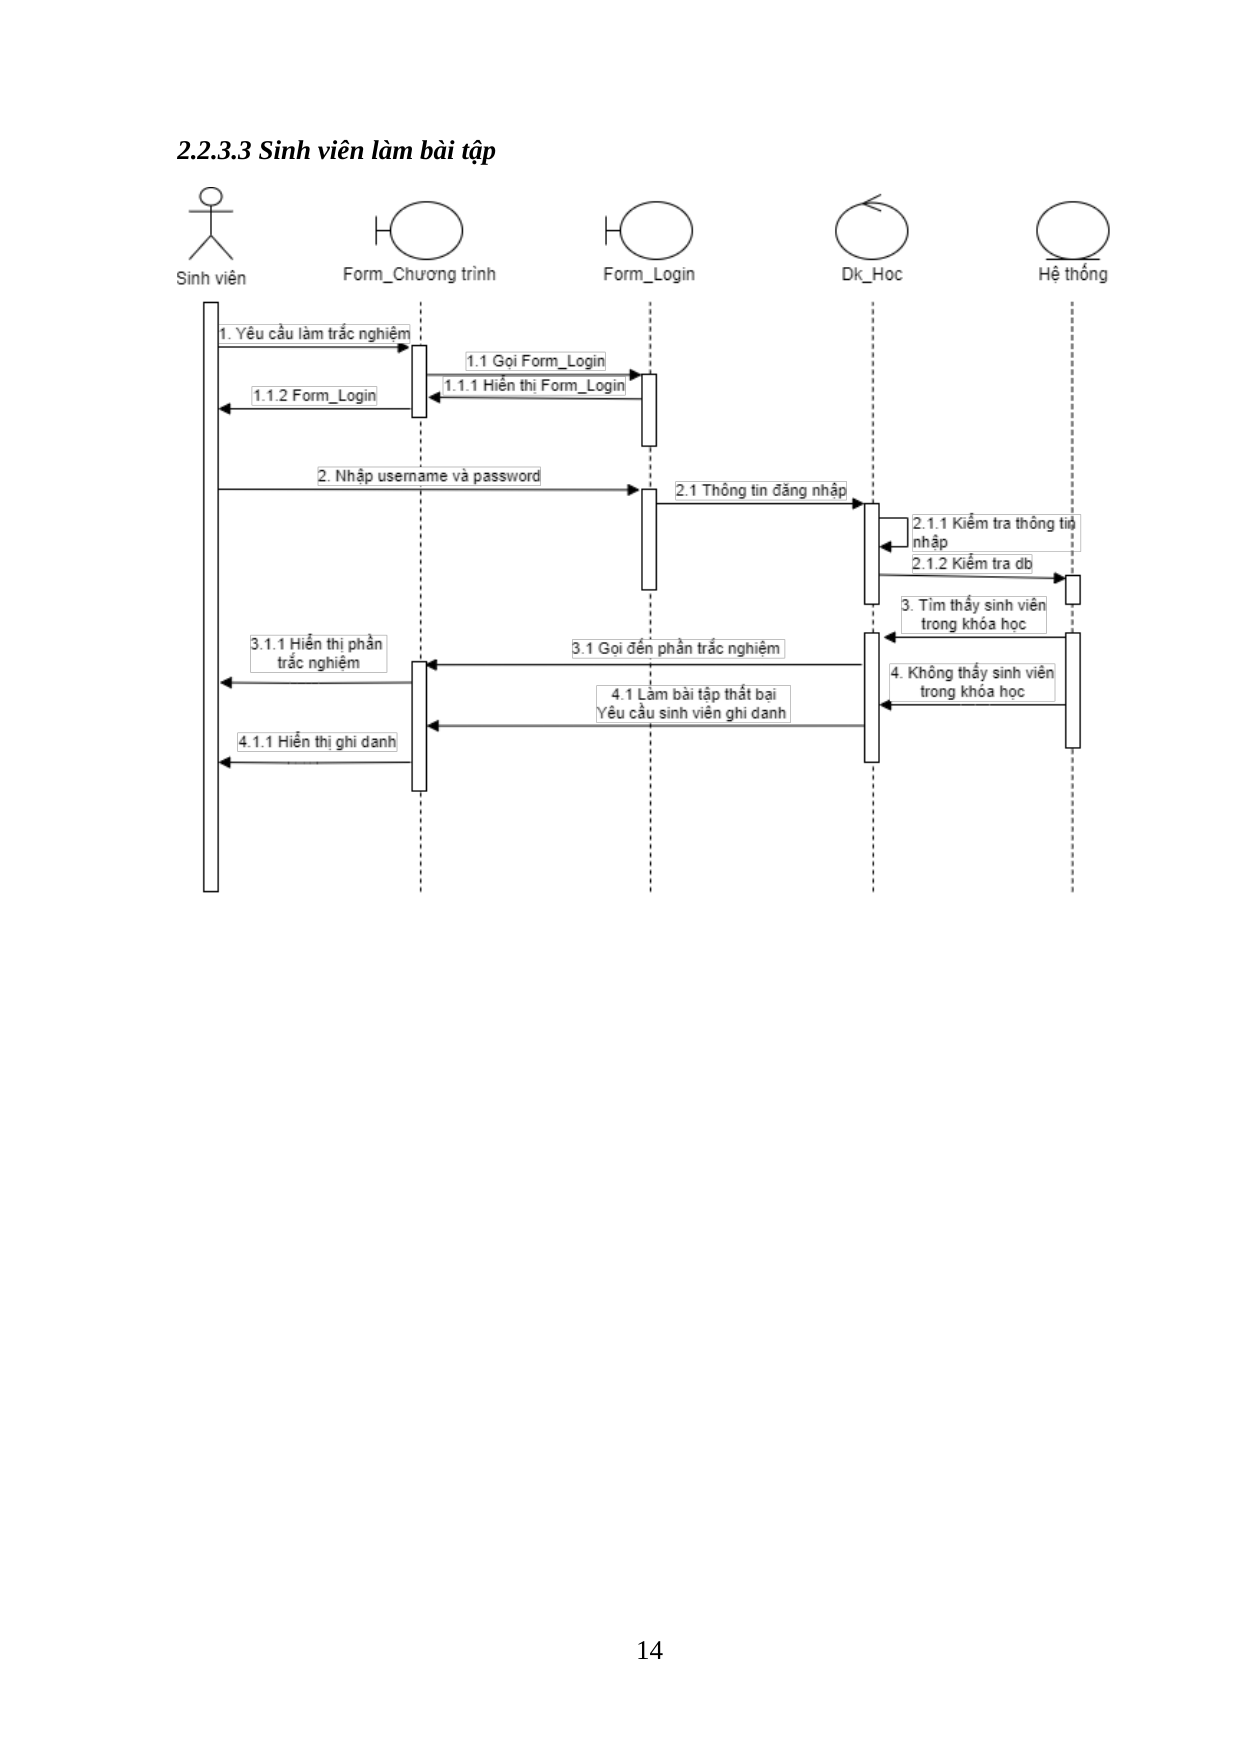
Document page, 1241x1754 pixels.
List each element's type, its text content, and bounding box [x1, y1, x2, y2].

subtitle Sinh viên làm bài tập [177, 131, 1122, 169]
picture [177, 187, 1117, 894]
